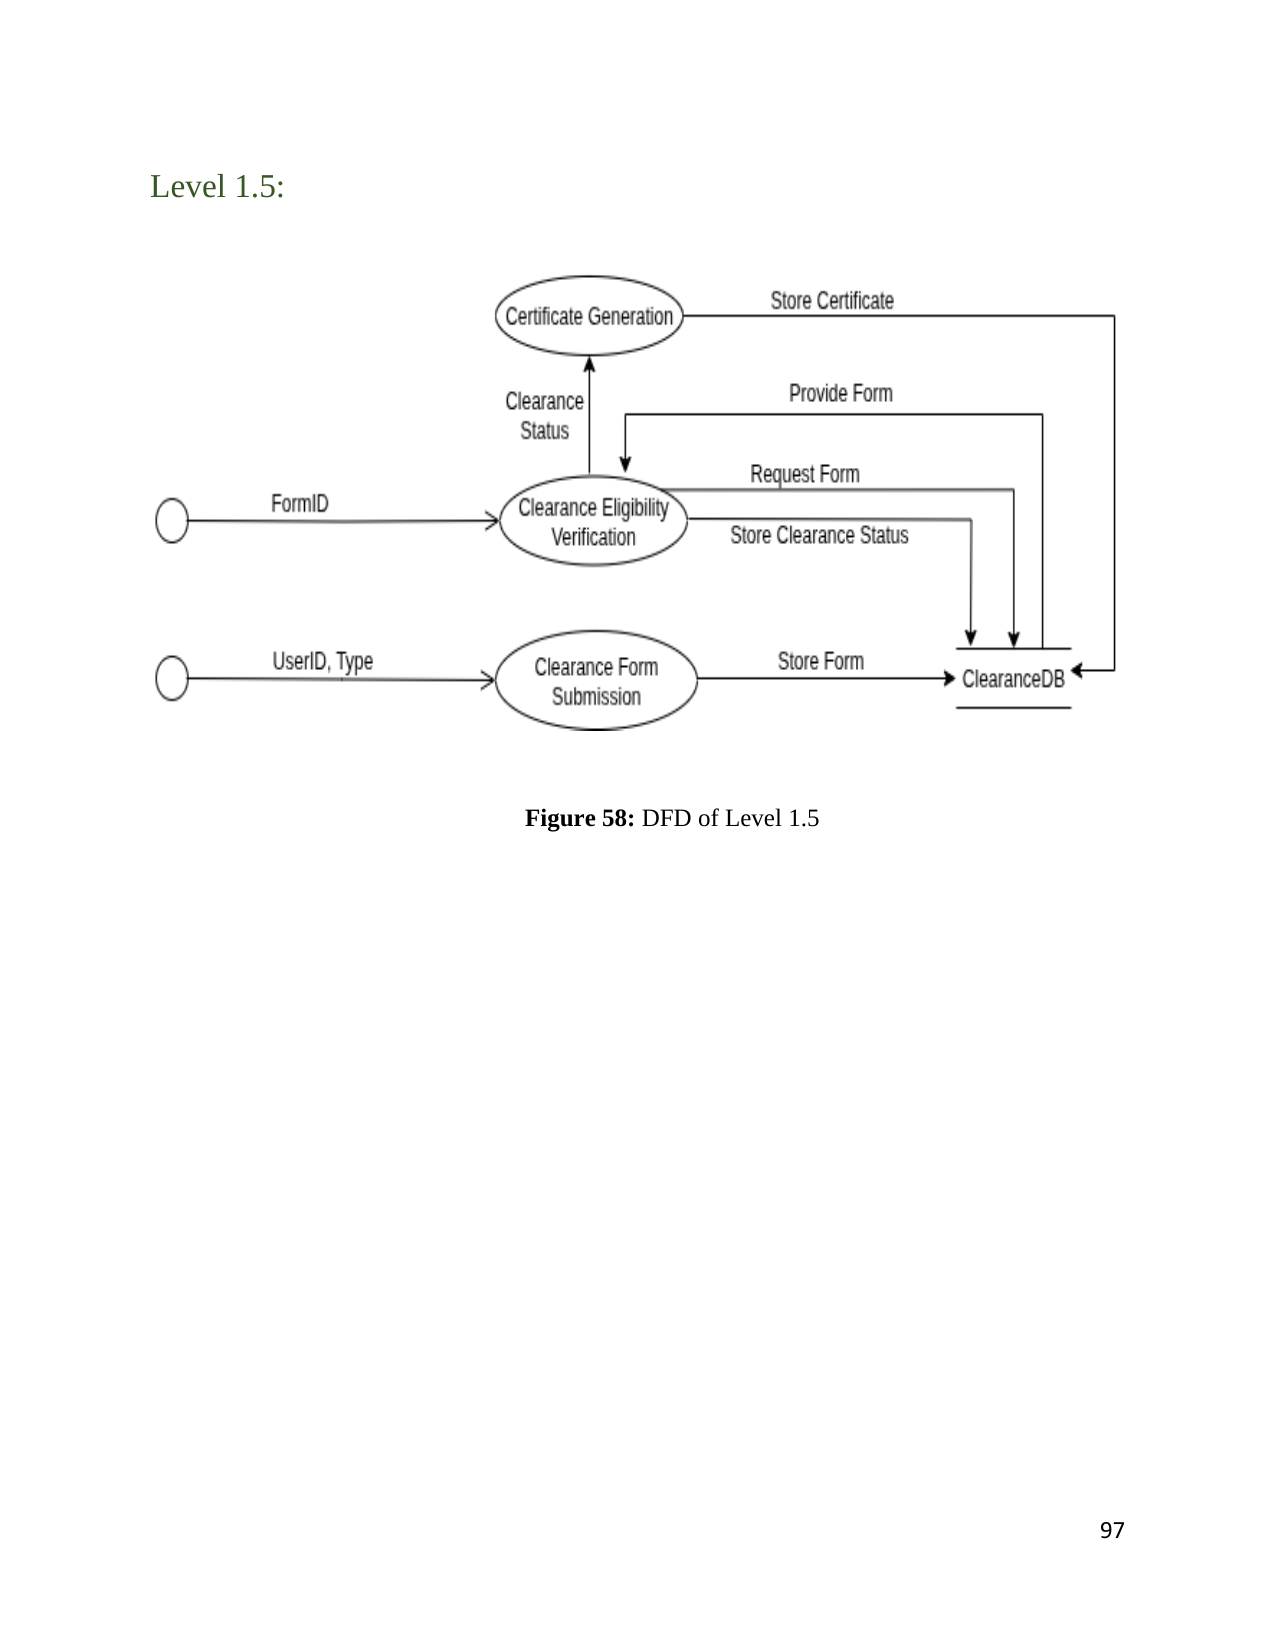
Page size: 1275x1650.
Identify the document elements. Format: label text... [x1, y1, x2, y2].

subtitle Level 1.5: [150, 167, 1125, 205]
picture [150, 270, 1127, 731]
text Figure 58: DFD of Level 1.5 [150, 803, 1125, 832]
